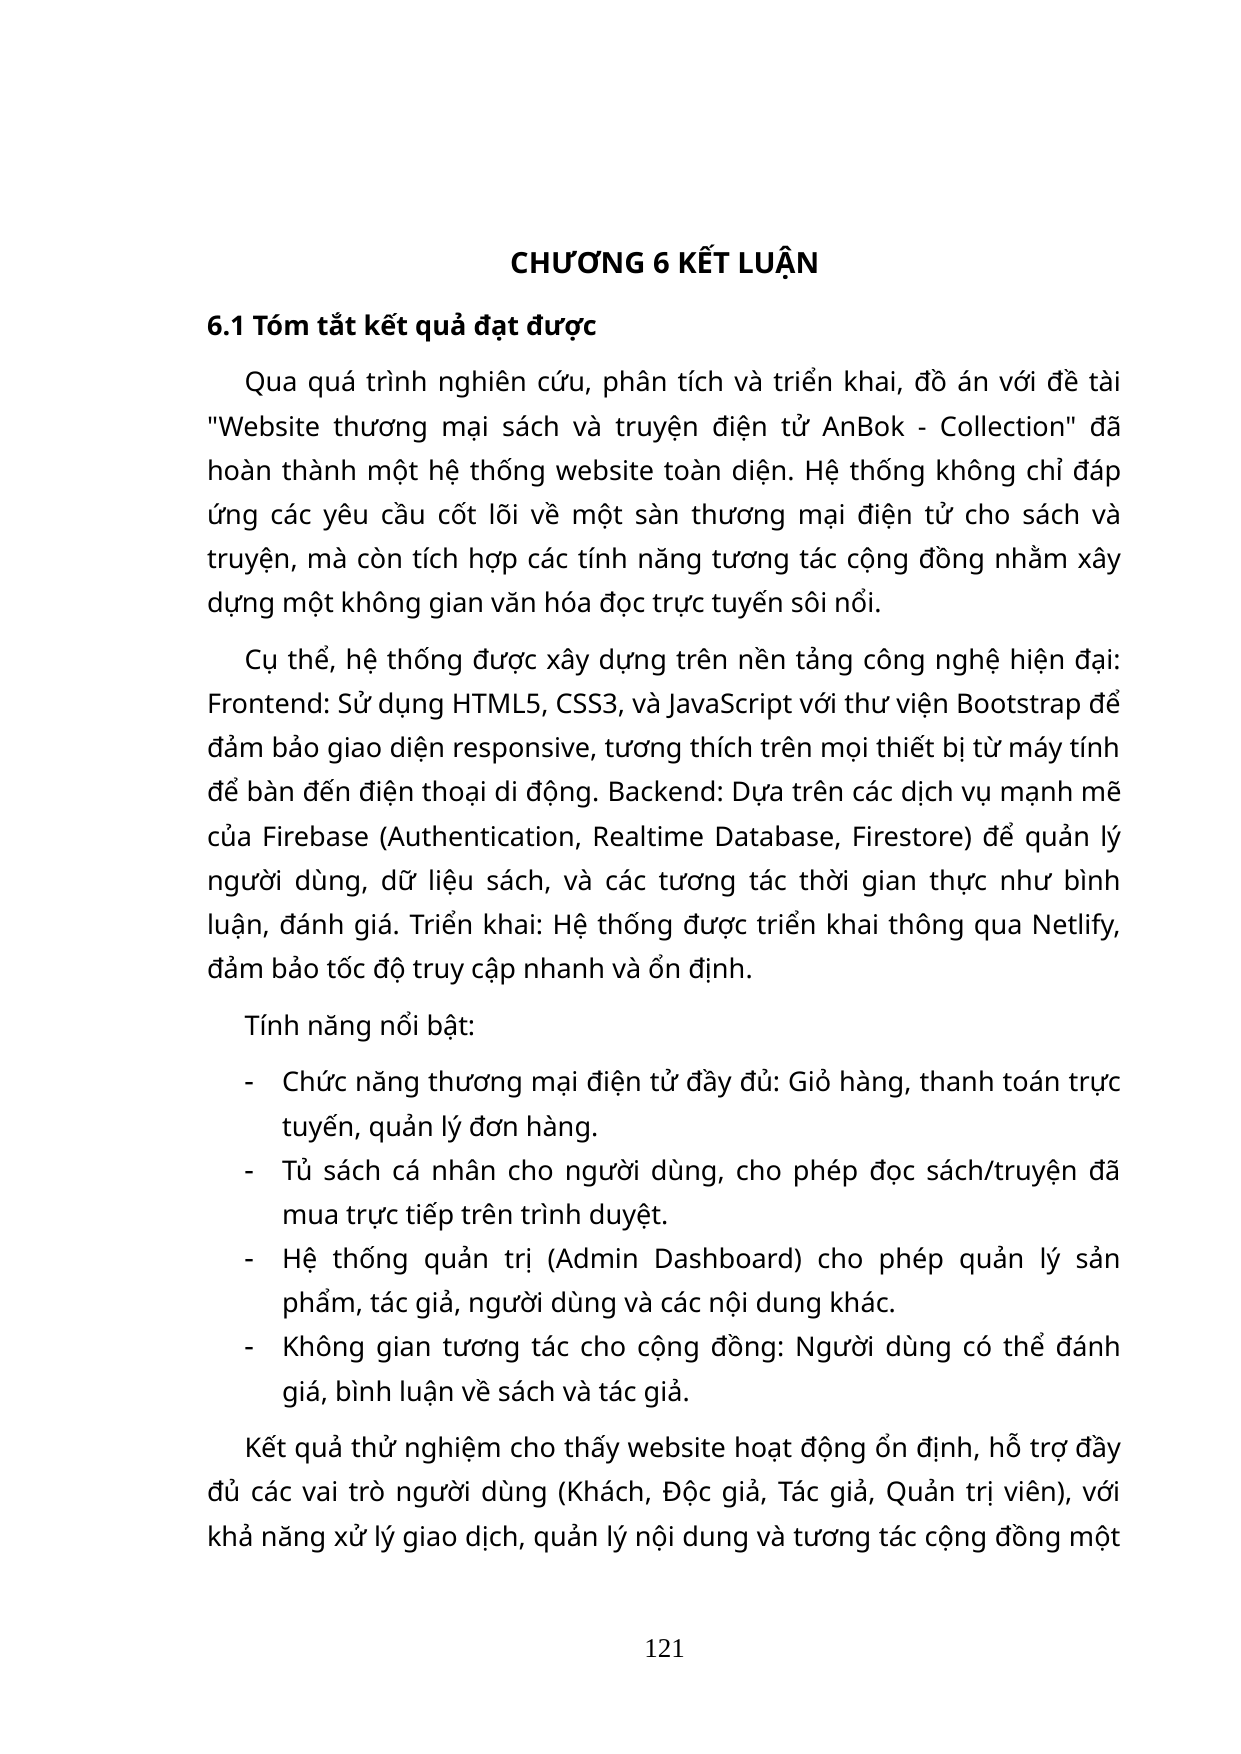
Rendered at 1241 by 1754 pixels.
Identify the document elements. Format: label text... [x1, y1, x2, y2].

text Tính năng nổi bật: [207, 1006, 1122, 1043]
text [207, 1429, 1122, 1554]
list Tủ sách cá nhân cho người dùng, cho phép đọc sách/truyện đã mua trực tiếp trên trình duyệt. [244, 1151, 1122, 1232]
text Qua quá trình nghiên cứu, phân tích và triển khai, đồ án với đề tài "Website thương mại sách và truyện điện tử AnBok - Collection" đã hoàn thành một hệ thống website toàn diện. Hệ thống không chỉ đáp ứng các yêu cầu cốt lõi về một sàn thương mại điện tử cho sách và truyện, mà còn tích hợp các tính năng tương tác cộng đồng nhằm xây dựng một không gian văn hóa đọc trực tuyến sôi nổi. [207, 363, 1122, 621]
subtitle CHƯƠNG 6 KẾT LUẬN [207, 242, 1122, 282]
list Hệ thống quản trị (Admin Dashboard) cho phép quản lý sản phẩm, tác giả, người dùng và các nội dung khác. [244, 1239, 1122, 1321]
list Không gian tương tác cho cộng đồng: Người dùng có thể đánh giá, bình luận về sách và tác giả. [244, 1328, 1122, 1409]
text Cụ thể, hệ thống được xây dựng trên nền tảng công nghệ hiện đại: Frontend: Sử dụng HTML5, CSS3, và JavaScript với thư viện Bootstrap để đảm bảo giao diện responsive, tương thích trên mọi thiết bị từ máy tính để bàn đến điện thoại di động. Backend: Dựa trên các dịch vụ mạnh mẽ của Firebase (Authentication, Realtime Database, Firestore) để quản lý người dùng, dữ liệu sách, và các tương tác thời gian thực như bình luận, đánh giá. Triển khai: Hệ thống được triển khai thông qua Netlify, đảm bảo tốc độ truy cập nhanh và ổn định. [207, 640, 1122, 986]
subtitle 6.1 Tóm tắt kết quả đạt được [207, 306, 1122, 343]
list Chức năng thương mại điện tử đầy đủ: Giỏ hàng, thanh toán trực tuyến, quản lý đơn hàng. [244, 1063, 1122, 1144]
